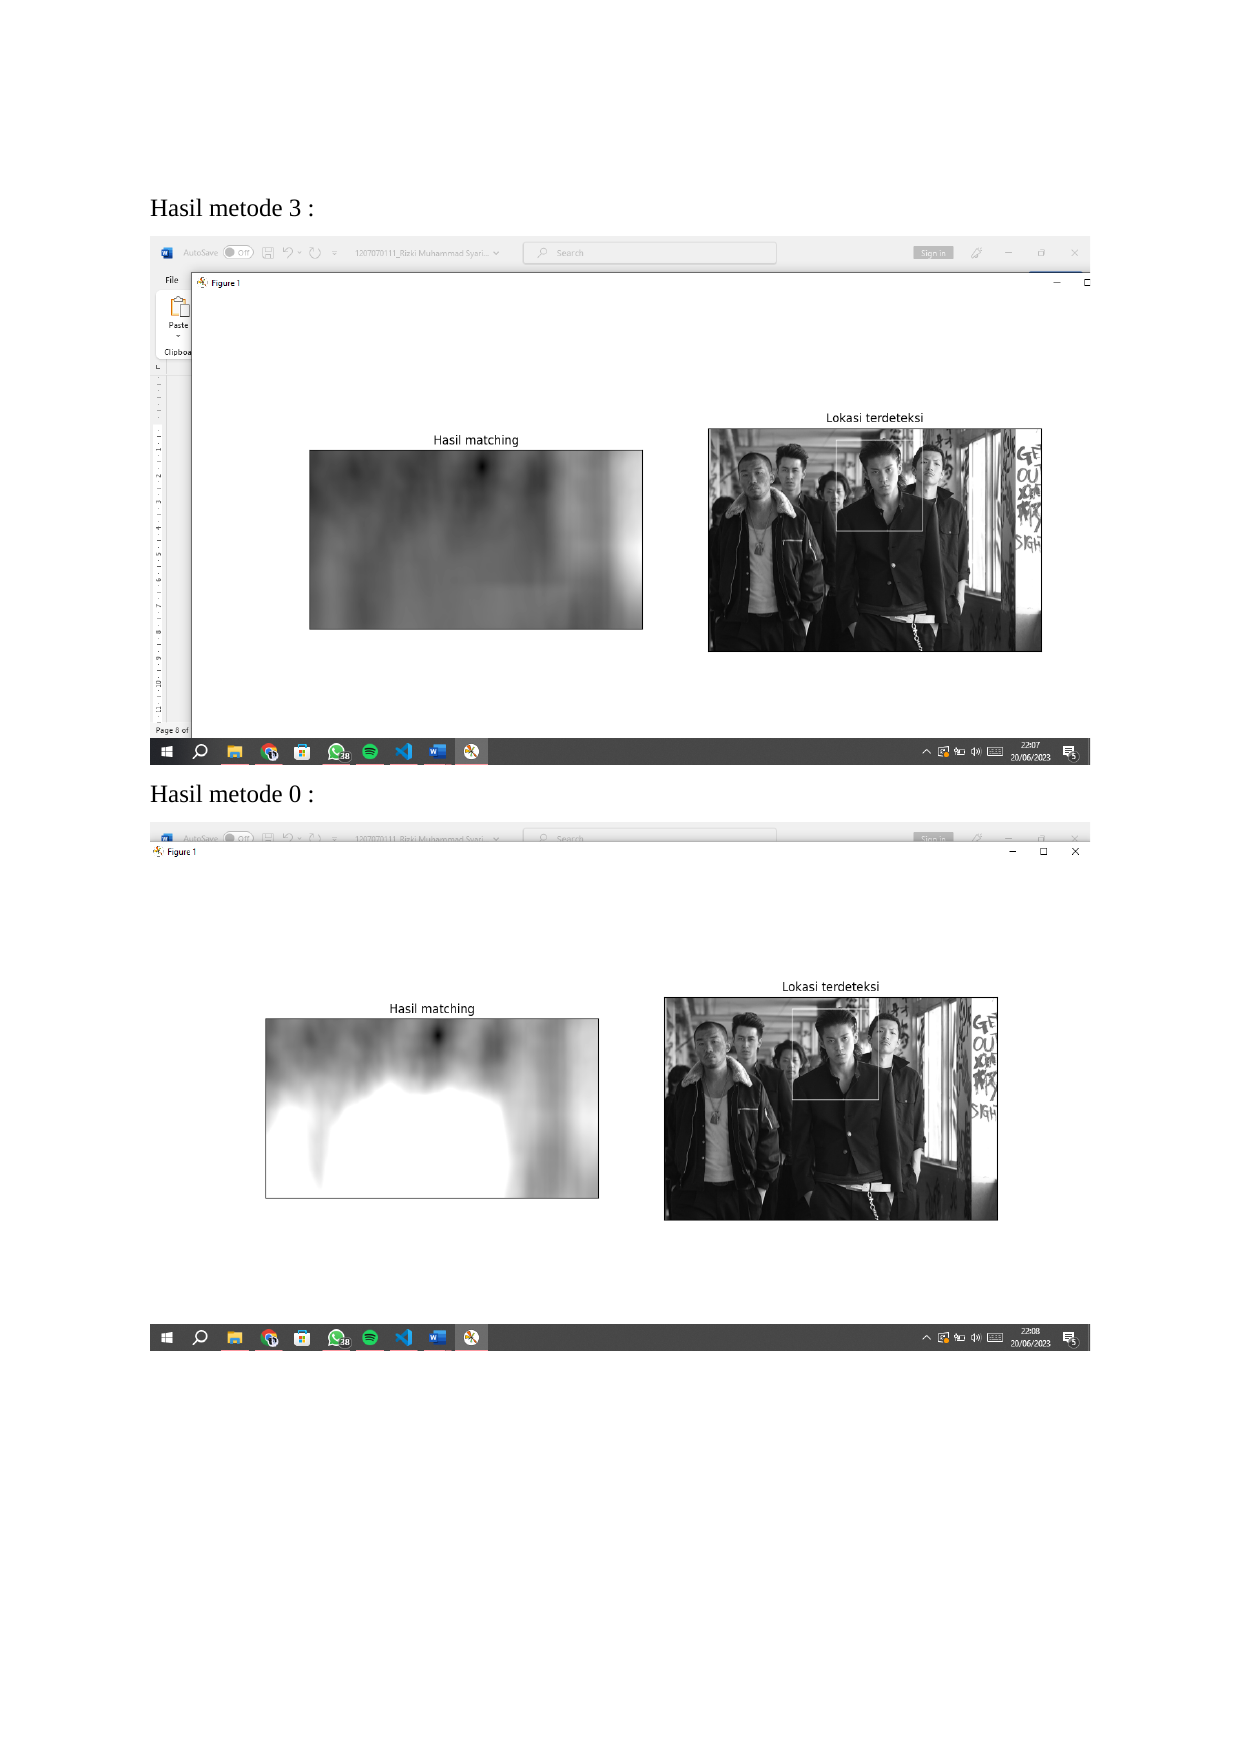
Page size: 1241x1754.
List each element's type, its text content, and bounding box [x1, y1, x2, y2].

picture [150, 822, 1091, 1351]
text Hasil metode 0 : [150, 779, 1090, 808]
picture [150, 236, 1091, 765]
text Hasil metode 3 : [150, 193, 1090, 222]
